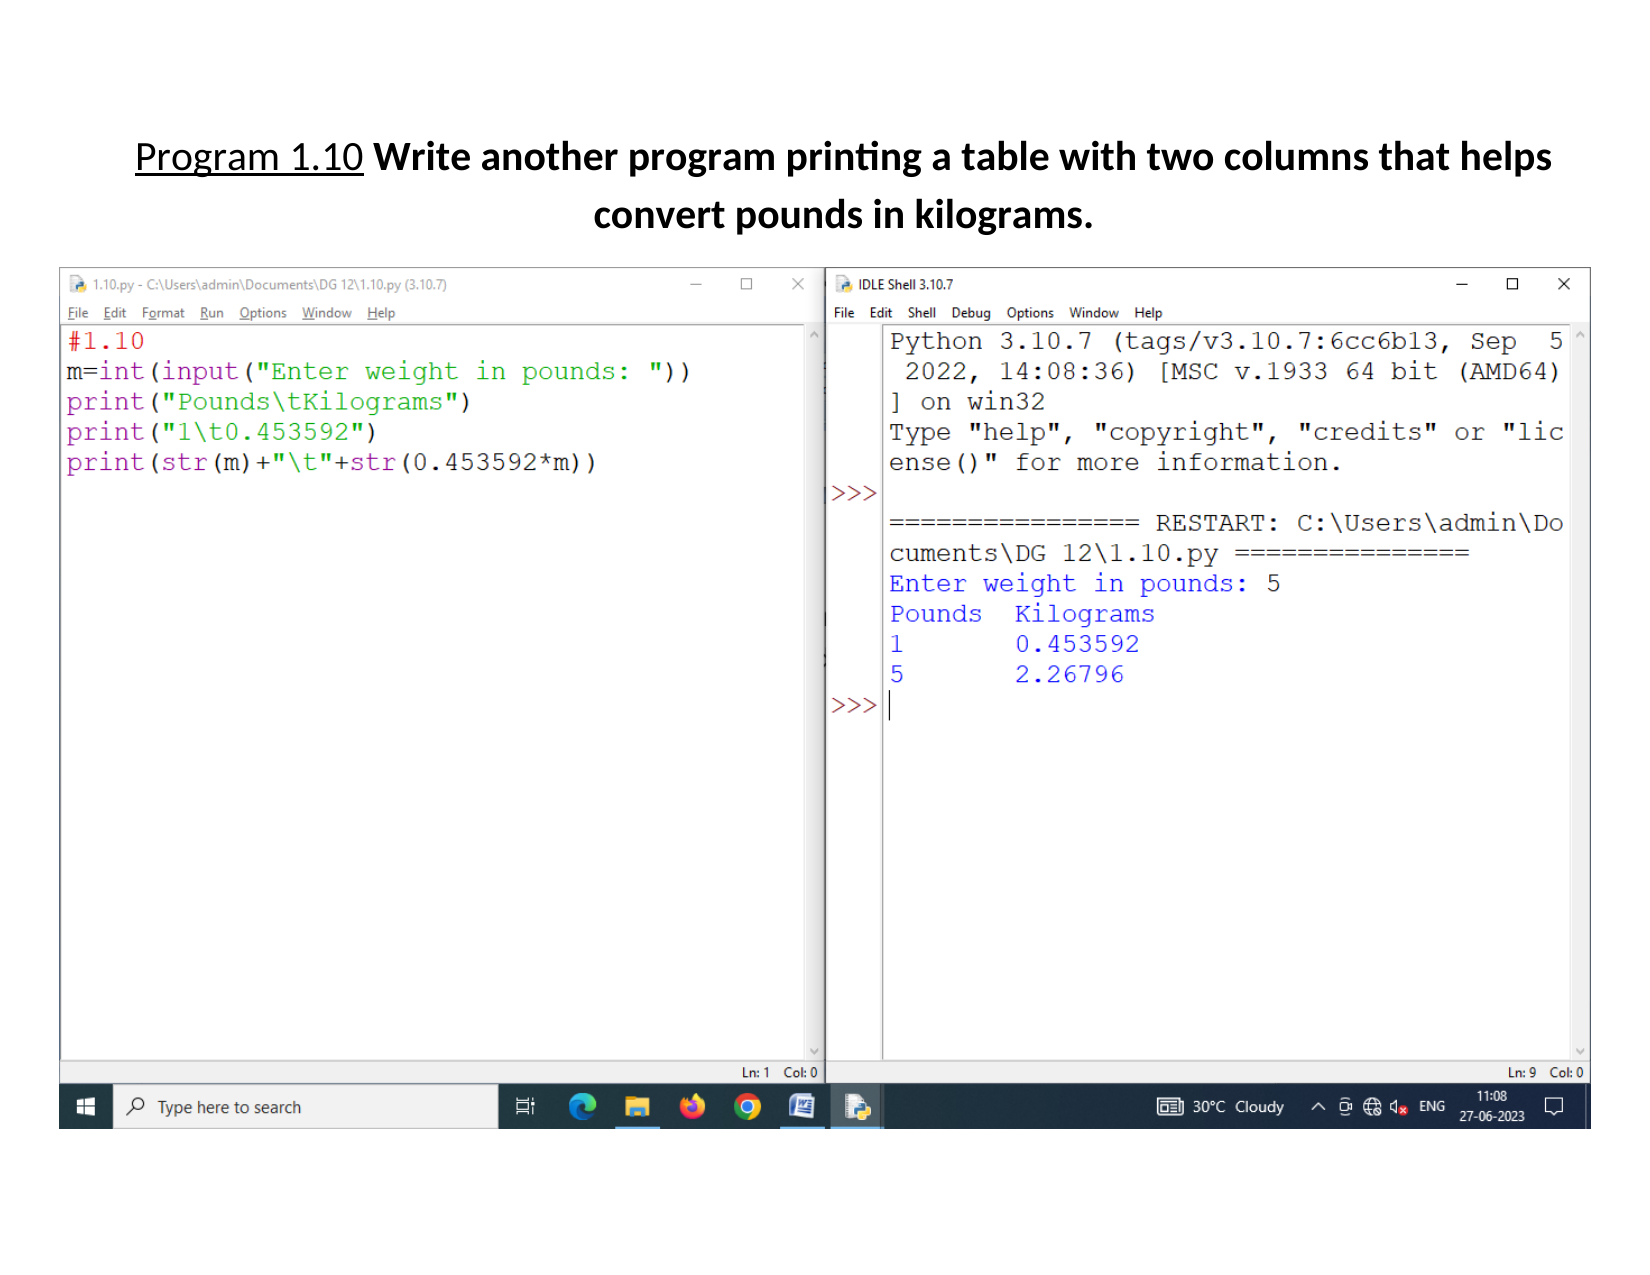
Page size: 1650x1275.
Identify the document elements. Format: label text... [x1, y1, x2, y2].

list Program 1.10 Write another program printing a table with two columns that helps convert pounds in kilograms. [97, 130, 1591, 239]
picture [59, 267, 1591, 1129]
